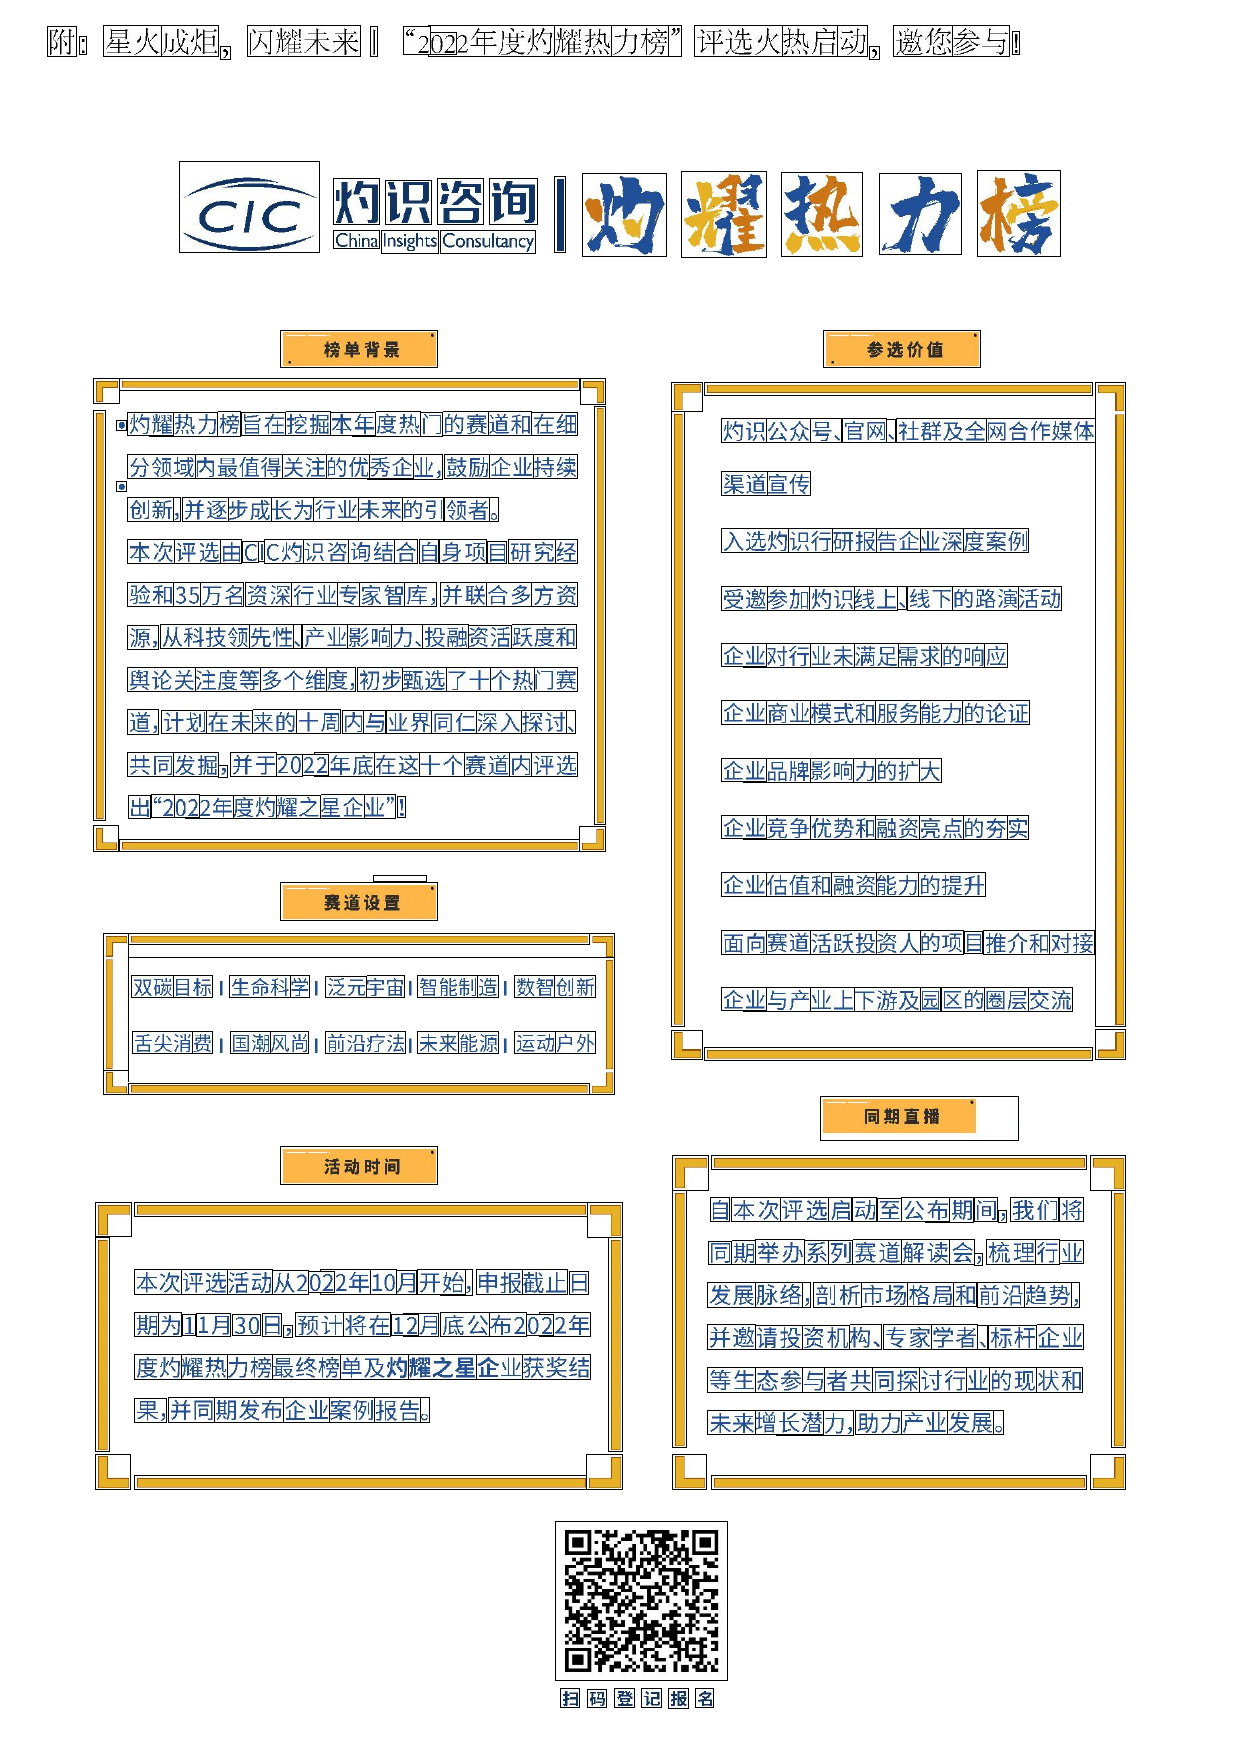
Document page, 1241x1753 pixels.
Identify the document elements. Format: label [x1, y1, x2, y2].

picture [128, 455, 195, 478]
picture [615, 1689, 634, 1707]
picture [421, 413, 442, 436]
picture [273, 1271, 308, 1294]
picture [241, 411, 330, 435]
picture [477, 1270, 522, 1294]
picture [128, 583, 173, 606]
picture [392, 1315, 418, 1335]
picture [954, 1283, 976, 1306]
picture [989, 1326, 1036, 1349]
picture [555, 177, 565, 252]
picture [196, 668, 260, 691]
picture [672, 1031, 702, 1059]
picture [174, 583, 200, 606]
picture [327, 455, 369, 478]
picture [722, 816, 766, 838]
picture [129, 796, 150, 818]
picture [708, 1368, 755, 1392]
picture [532, 753, 577, 776]
picture [595, 407, 605, 824]
picture [781, 1198, 828, 1221]
picture [445, 455, 489, 478]
picture [964, 529, 1028, 552]
picture [999, 1211, 1006, 1222]
picture [1008, 816, 1028, 839]
picture [128, 413, 173, 435]
picture [789, 529, 832, 552]
picture [431, 33, 456, 54]
picture [824, 1411, 853, 1435]
picture [477, 1355, 522, 1379]
picture [920, 816, 963, 839]
picture [1036, 1240, 1059, 1264]
picture [281, 883, 437, 920]
picture [94, 826, 118, 851]
picture [309, 1272, 334, 1292]
picture [587, 1455, 622, 1489]
picture [921, 529, 963, 552]
picture [441, 231, 535, 253]
picture [767, 644, 810, 667]
picture [1096, 1030, 1125, 1059]
picture [811, 931, 876, 954]
picture [284, 1326, 292, 1337]
picture [221, 47, 230, 59]
picture [711, 1198, 729, 1221]
picture [371, 27, 377, 56]
picture [429, 26, 554, 56]
picture [783, 26, 837, 56]
picture [722, 644, 766, 666]
picture [782, 173, 862, 256]
picture [696, 1689, 713, 1707]
picture [174, 498, 180, 521]
picture [876, 759, 919, 782]
picture [1011, 1198, 1058, 1221]
picture [303, 625, 347, 648]
picture [96, 1455, 130, 1489]
picture [821, 1097, 1018, 1140]
picture [96, 1238, 109, 1451]
picture [348, 625, 391, 648]
picture [135, 1203, 587, 1216]
picture [942, 988, 984, 1011]
picture [375, 1398, 420, 1422]
picture [1096, 383, 1125, 1026]
picture [48, 27, 76, 56]
picture [315, 753, 374, 776]
picture [921, 701, 962, 724]
picture [215, 1398, 283, 1422]
picture [756, 1324, 881, 1349]
picture [445, 498, 489, 521]
picture [331, 411, 420, 436]
picture [612, 26, 668, 56]
picture [673, 1191, 686, 1447]
picture [135, 1313, 158, 1336]
picture [327, 668, 355, 691]
picture [767, 816, 810, 839]
picture [175, 540, 220, 563]
picture [722, 419, 766, 442]
picture [201, 583, 243, 606]
picture [897, 419, 986, 442]
picture [233, 1315, 260, 1335]
picture [180, 162, 319, 252]
picture [825, 1368, 872, 1392]
picture [919, 873, 985, 896]
picture [561, 1689, 579, 1707]
picture [673, 1156, 708, 1190]
picture [371, 1270, 396, 1294]
picture [273, 1355, 340, 1379]
picture [682, 172, 766, 257]
picture [767, 873, 831, 896]
picture [838, 26, 867, 56]
picture [756, 1240, 804, 1264]
picture [978, 1324, 1083, 1349]
picture [873, 1368, 919, 1392]
picture [387, 711, 431, 733]
picture [756, 1368, 802, 1392]
picture [161, 625, 249, 648]
picture [96, 1203, 131, 1236]
picture [438, 179, 483, 224]
picture [570, 1272, 588, 1294]
picture [432, 711, 476, 733]
picture [567, 711, 575, 733]
picture [855, 988, 920, 1011]
picture [978, 1283, 1024, 1307]
picture [261, 668, 326, 691]
picture [196, 455, 282, 478]
picture [292, 583, 337, 606]
picture [1037, 1368, 1082, 1392]
picture [814, 1283, 861, 1307]
picture [509, 540, 555, 563]
picture [207, 711, 252, 733]
picture [414, 455, 442, 479]
picture [768, 472, 810, 495]
picture [344, 1313, 390, 1336]
picture [722, 587, 767, 610]
picture [281, 331, 437, 367]
picture [209, 794, 364, 818]
picture [334, 231, 379, 248]
picture [948, 1411, 993, 1434]
picture [183, 1315, 195, 1335]
picture [466, 1270, 472, 1295]
picture [129, 934, 589, 944]
picture [695, 26, 782, 56]
picture [768, 587, 809, 610]
picture [398, 797, 405, 817]
picture [673, 1455, 706, 1489]
picture [490, 455, 533, 478]
picture [234, 796, 276, 818]
picture [229, 498, 271, 521]
picture [829, 1241, 852, 1264]
picture [902, 1240, 949, 1264]
picture [920, 1368, 966, 1392]
picture [94, 411, 105, 820]
picture [1060, 1241, 1083, 1263]
picture [942, 644, 984, 667]
picture [811, 419, 841, 442]
picture [870, 47, 879, 59]
picture [953, 587, 1018, 610]
picture [259, 542, 264, 561]
picture [756, 1283, 802, 1307]
picture [854, 759, 875, 782]
picture [490, 498, 498, 521]
picture [175, 795, 199, 817]
picture [127, 411, 240, 436]
picture [899, 644, 941, 667]
picture [364, 711, 385, 733]
picture [510, 753, 531, 776]
picture [878, 1199, 901, 1221]
picture [540, 1313, 590, 1336]
picture [1091, 1156, 1125, 1190]
picture [359, 498, 402, 521]
picture [708, 1240, 755, 1264]
picture [421, 411, 488, 435]
picture [712, 1156, 1086, 1169]
picture [404, 27, 430, 54]
picture [672, 383, 702, 411]
picture [669, 1689, 688, 1708]
picture [855, 587, 897, 610]
picture [887, 420, 895, 442]
picture [856, 1411, 901, 1434]
picture [767, 931, 810, 954]
picture [358, 668, 402, 691]
picture [967, 1368, 989, 1392]
picture [994, 1411, 1003, 1434]
picture [219, 766, 227, 777]
picture [902, 1198, 949, 1221]
picture [1060, 1198, 1083, 1221]
picture [135, 1399, 166, 1422]
picture [349, 540, 394, 563]
picture [588, 1690, 606, 1707]
picture [588, 1203, 622, 1237]
picture [708, 1283, 755, 1307]
picture [908, 1283, 953, 1306]
picture [767, 759, 810, 782]
picture [135, 1270, 181, 1294]
picture [303, 755, 328, 775]
picture [975, 1254, 982, 1265]
picture [987, 1240, 1035, 1264]
picture [420, 753, 464, 776]
picture [491, 668, 534, 691]
picture [304, 540, 348, 563]
picture [183, 498, 228, 521]
picture [283, 455, 326, 478]
picture [281, 1147, 437, 1184]
picture [221, 540, 241, 563]
picture [128, 710, 158, 734]
picture [921, 931, 963, 954]
picture [877, 529, 920, 552]
picture [722, 931, 766, 954]
picture [104, 26, 161, 56]
picture [159, 1313, 181, 1336]
picture [365, 795, 395, 818]
picture [705, 383, 1092, 395]
picture [423, 625, 468, 648]
picture [120, 379, 579, 390]
picture [405, 583, 436, 606]
picture [296, 1313, 343, 1336]
picture [469, 624, 576, 648]
picture [409, 1355, 476, 1379]
picture [441, 1313, 489, 1336]
picture [129, 1084, 589, 1094]
picture [477, 711, 521, 733]
picture [527, 1315, 553, 1335]
picture [855, 644, 898, 667]
picture [722, 873, 766, 896]
picture [1091, 1455, 1125, 1489]
picture [534, 455, 577, 478]
picture [174, 753, 218, 776]
picture [465, 753, 509, 776]
picture [297, 710, 340, 733]
picture [862, 1283, 907, 1306]
picture [642, 1689, 661, 1707]
picture [756, 1326, 802, 1349]
picture [921, 988, 940, 1011]
picture [338, 583, 359, 606]
picture [722, 701, 766, 724]
picture [488, 542, 506, 563]
picture [375, 753, 419, 776]
picture [708, 1325, 755, 1349]
picture [898, 587, 906, 609]
picture [246, 583, 291, 606]
picture [397, 1271, 416, 1294]
picture [128, 498, 173, 521]
picture [386, 181, 431, 224]
picture [370, 455, 413, 478]
picture [331, 413, 375, 435]
picture [722, 529, 788, 552]
picture [469, 626, 511, 648]
picture [128, 626, 158, 649]
picture [803, 1368, 824, 1392]
picture [805, 1241, 828, 1264]
picture [243, 542, 258, 562]
picture [884, 1325, 931, 1349]
picture [250, 625, 293, 648]
picture [135, 1355, 181, 1379]
picture [421, 1398, 429, 1422]
picture [162, 26, 218, 56]
picture [811, 644, 854, 667]
picture [843, 419, 886, 442]
picture [441, 583, 486, 606]
picture [877, 873, 918, 896]
picture [712, 1476, 1086, 1489]
picture [174, 413, 217, 436]
picture [277, 755, 302, 776]
picture [532, 413, 577, 435]
picture [810, 587, 854, 610]
picture [1025, 1283, 1071, 1307]
picture [104, 934, 128, 1070]
picture [581, 379, 605, 404]
picture [902, 1411, 947, 1434]
picture [242, 413, 285, 435]
picture [811, 816, 875, 839]
picture [200, 796, 233, 818]
picture [932, 1325, 977, 1349]
picture [1019, 587, 1061, 610]
picture [965, 932, 982, 953]
picture [169, 1398, 214, 1422]
picture [583, 174, 666, 256]
picture [489, 412, 531, 435]
picture [135, 1476, 586, 1489]
picture [334, 179, 379, 224]
picture [832, 873, 876, 896]
picture [117, 421, 126, 430]
picture [920, 759, 941, 782]
picture [978, 1326, 987, 1349]
picture [360, 583, 404, 606]
picture [805, 1239, 901, 1264]
picture [128, 540, 174, 563]
picture [853, 1198, 876, 1221]
picture [803, 1283, 810, 1307]
picture [420, 540, 438, 563]
picture [117, 482, 126, 491]
picture [964, 816, 1007, 839]
picture [811, 988, 854, 1011]
picture [248, 26, 360, 56]
picture [403, 498, 443, 521]
picture [1112, 1191, 1125, 1447]
picture [120, 840, 579, 851]
picture [104, 958, 614, 1094]
picture [722, 759, 766, 781]
picture [803, 1326, 849, 1349]
picture [128, 753, 173, 776]
picture [669, 26, 681, 56]
picture [950, 1198, 973, 1222]
picture [314, 498, 358, 521]
picture [824, 331, 980, 367]
picture [975, 1198, 997, 1221]
picture [880, 174, 961, 254]
picture [523, 1355, 590, 1379]
picture [732, 1198, 780, 1221]
picture [522, 711, 566, 733]
picture [556, 1522, 727, 1680]
picture [382, 231, 438, 253]
picture [833, 529, 876, 552]
picture [182, 1270, 227, 1294]
picture [284, 1398, 329, 1422]
picture [231, 753, 276, 776]
picture [1029, 988, 1072, 1011]
picture [94, 379, 119, 403]
picture [953, 26, 1009, 56]
picture [767, 988, 810, 1011]
picture [440, 540, 486, 563]
picture [263, 1314, 281, 1336]
picture [876, 701, 920, 724]
picture [490, 1313, 526, 1336]
picture [129, 934, 614, 957]
picture [580, 827, 605, 851]
picture [341, 1355, 408, 1379]
picture [722, 988, 766, 1010]
picture [555, 26, 611, 56]
picture [950, 1240, 974, 1264]
picture [182, 1355, 227, 1379]
picture [418, 1270, 465, 1294]
picture [985, 644, 1007, 667]
picture [272, 498, 313, 521]
picture [1013, 32, 1019, 54]
picture [490, 179, 537, 224]
picture [767, 419, 810, 442]
picture [877, 931, 920, 954]
picture [447, 668, 490, 691]
picture [811, 759, 853, 782]
picture [523, 1270, 567, 1294]
picture [756, 1411, 823, 1434]
picture [767, 701, 810, 724]
picture [876, 816, 919, 839]
picture [672, 412, 684, 1026]
picture [162, 711, 206, 733]
picture [152, 795, 174, 817]
picture [984, 931, 1049, 954]
picture [277, 796, 320, 818]
picture [1072, 1283, 1079, 1307]
picture [708, 1411, 755, 1434]
picture [705, 1048, 1092, 1060]
picture [228, 1355, 272, 1379]
picture [978, 171, 1060, 256]
picture [987, 419, 1095, 442]
picture [80, 37, 86, 54]
picture [294, 625, 301, 648]
picture [395, 540, 417, 563]
picture [722, 472, 767, 495]
picture [811, 701, 875, 724]
picture [419, 1314, 438, 1336]
picture [908, 587, 952, 610]
picture [403, 668, 446, 691]
picture [343, 711, 363, 733]
picture [985, 988, 1028, 1011]
picture [197, 1314, 230, 1336]
picture [990, 1368, 1036, 1392]
picture [374, 876, 426, 881]
picture [321, 1270, 370, 1294]
picture [392, 625, 422, 648]
picture [963, 701, 1029, 724]
picture [535, 668, 577, 691]
picture [1050, 931, 1094, 954]
picture [128, 668, 195, 691]
picture [894, 26, 952, 56]
picture [330, 1398, 374, 1422]
picture [265, 540, 303, 563]
picture [609, 1238, 622, 1451]
picture [161, 709, 296, 733]
picture [532, 583, 577, 606]
picture [487, 583, 531, 606]
picture [709, 1242, 731, 1264]
picture [228, 1270, 272, 1294]
picture [556, 540, 577, 563]
picture [829, 1198, 851, 1221]
